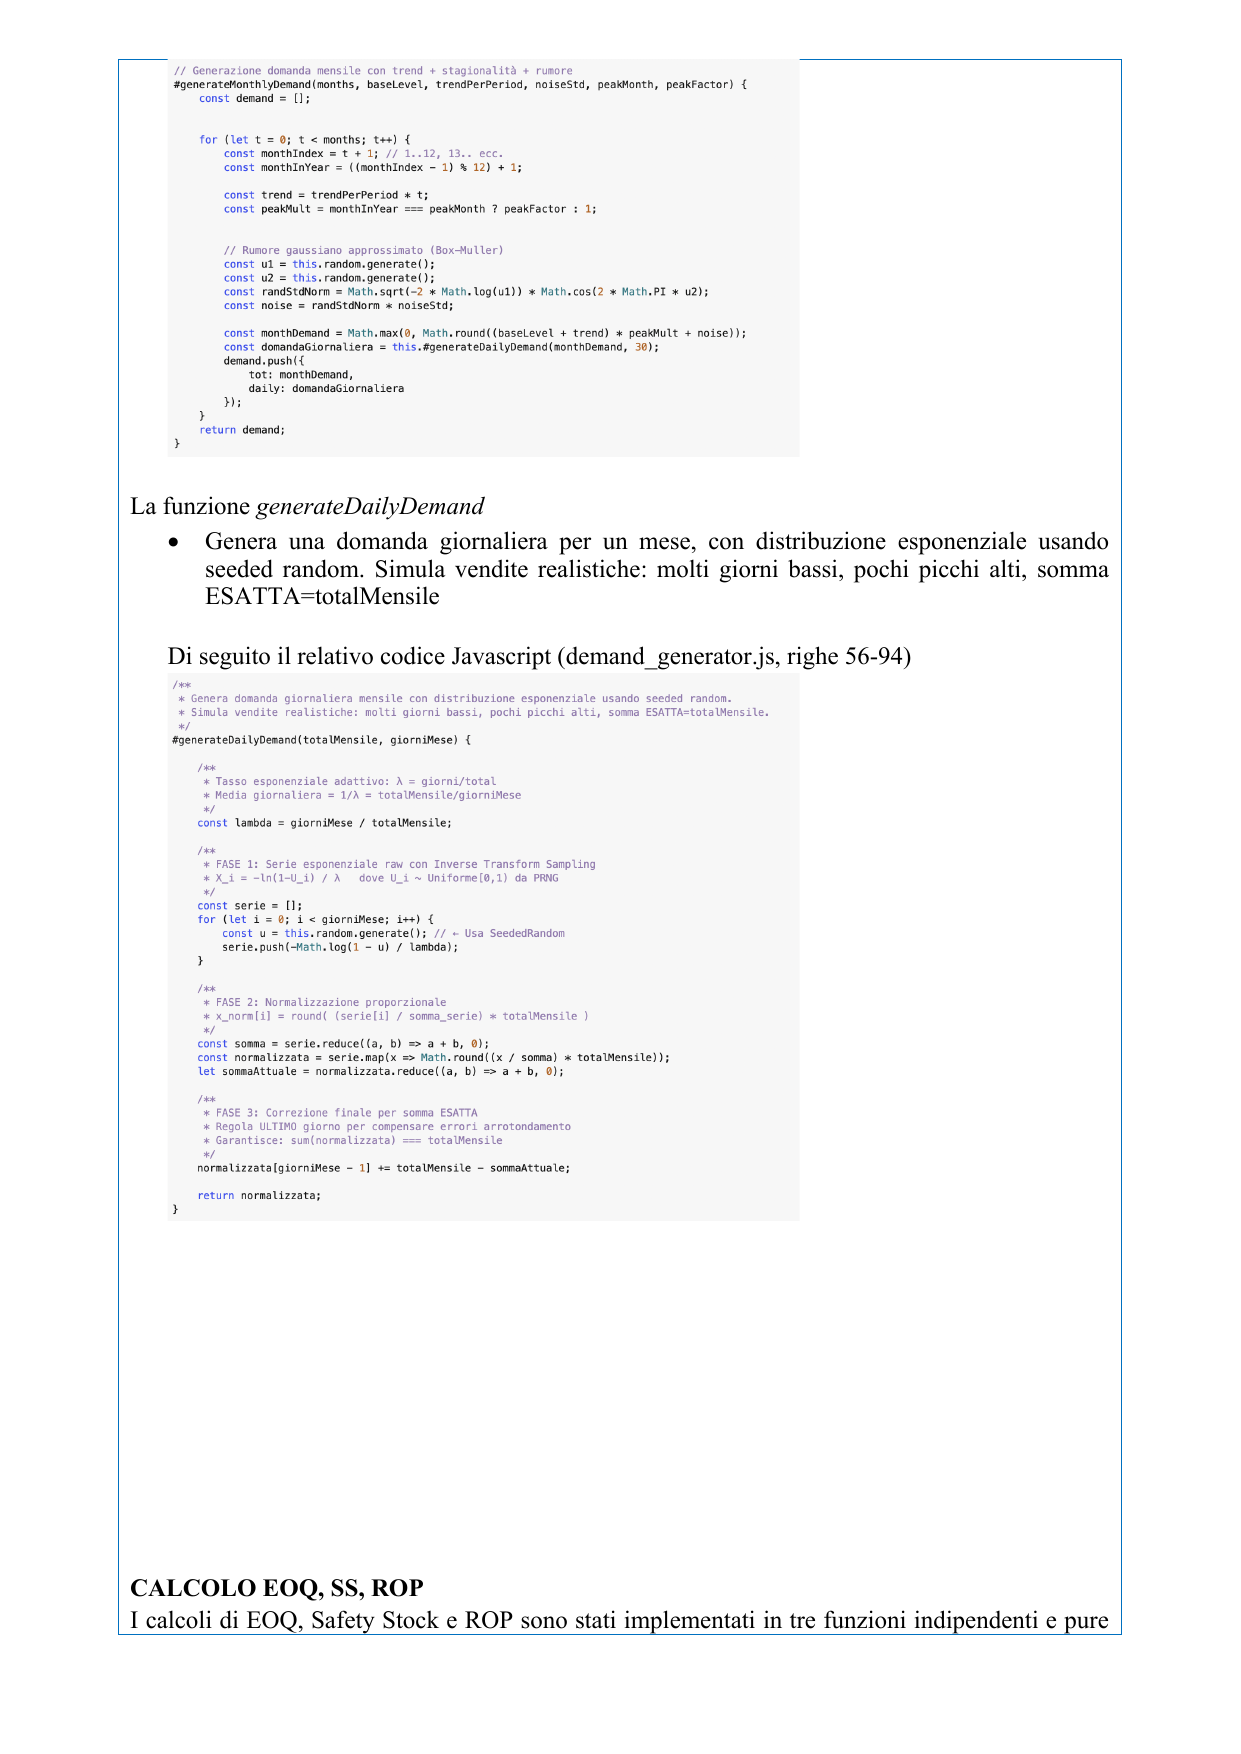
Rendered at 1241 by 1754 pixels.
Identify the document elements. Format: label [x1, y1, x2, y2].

picture [167, 673, 800, 1221]
table_cell [119, 60, 1121, 1633]
picture [167, 59, 800, 457]
